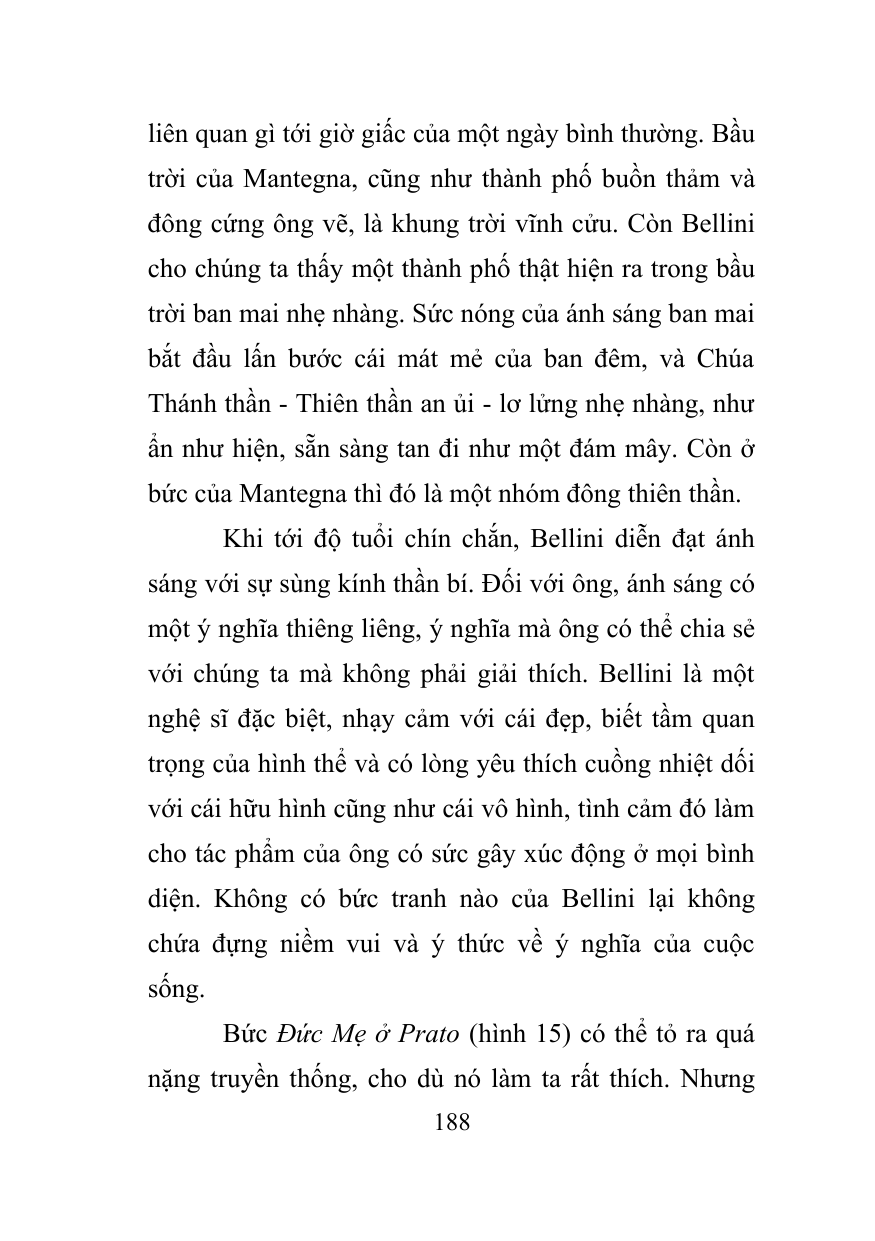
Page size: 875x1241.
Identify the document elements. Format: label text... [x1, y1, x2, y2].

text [148, 1018, 756, 1093]
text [148, 118, 756, 508]
text Khi tới độ tuổi chín chắn, Bellini diễn đạt ánh sáng với sự sùng kính thần bí. Đối với ông, ánh sáng có một ý nghĩa thiêng liêng, ý nghĩa mà ông có thể chia sẻ với chúng ta mà không phải giải thích. Bellini là một nghệ sĩ đặc biệt, nhạy cảm với cái đẹp, biết tầm quan trọng của hình thể và có lòng yêu thích cuồng nhiệt dối với cái hữu hình cũng như cái vô hình, tình cảm đó làm cho tác phẩm của ông có sức gây xúc động ở mọi bình diện. Không có bức tranh nào của Bellini lại không chứa đựng niềm vui và ý thức về ý nghĩa của cuộc sống. [148, 523, 756, 1003]
